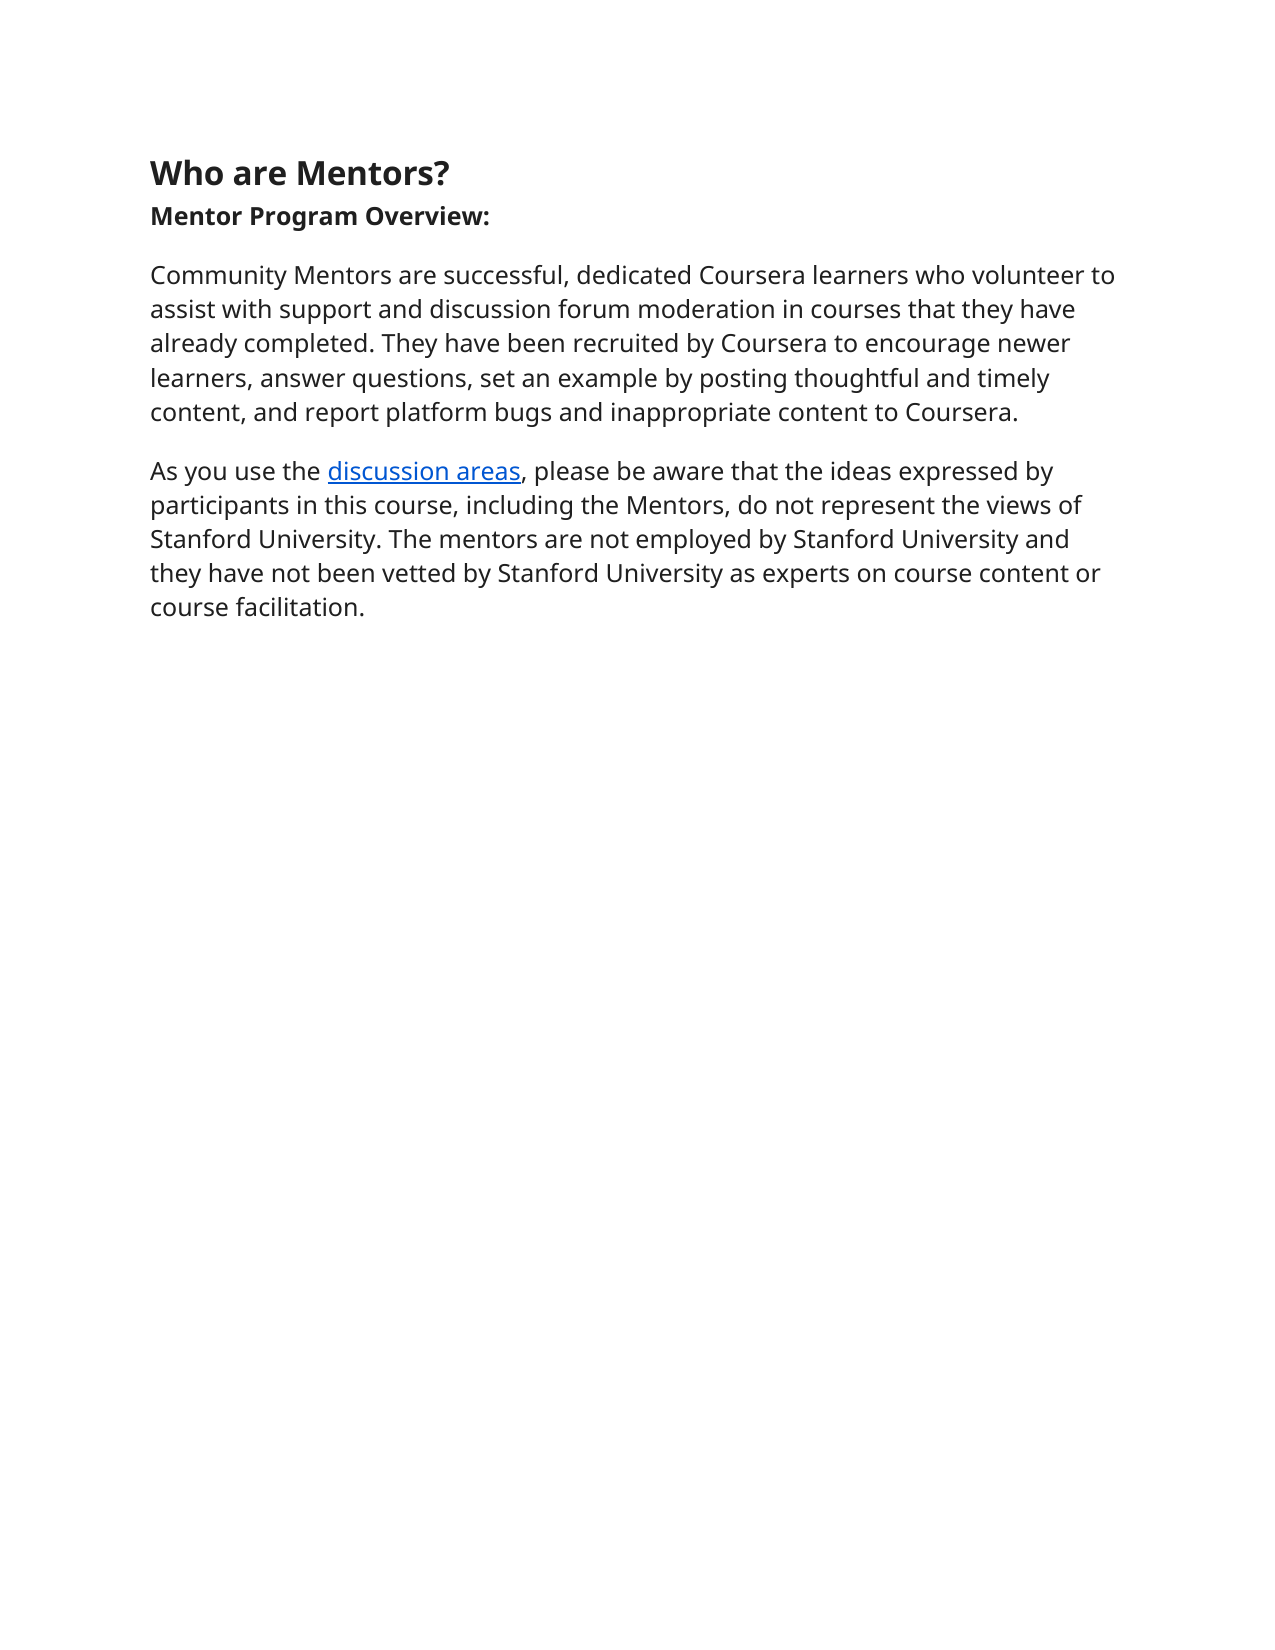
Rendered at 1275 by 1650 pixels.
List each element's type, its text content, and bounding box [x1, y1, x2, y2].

subtitle Who are Mentors? [150, 150, 1125, 195]
text Mentor Program Overview: [150, 199, 1125, 233]
text Community Mentors are successful, dedicated Coursera learners who volunteer to assist with support and discussion forum moderation in courses that they have already completed. They have been recruited by Coursera to encourage newer learners, answer questions, set an example by posting thoughtful and timely content, and report platform bugs and inappropriate content to Coursera. [150, 258, 1125, 428]
text As you use the discussion areas, please be aware that the ideas expressed by participants in this course, including the Mentors, do not represent the views of Stanford University. The mentors are not employed by Stanford University and they have not been vetted by Stanford University as experts on course content or course facilitation. [150, 453, 1125, 624]
